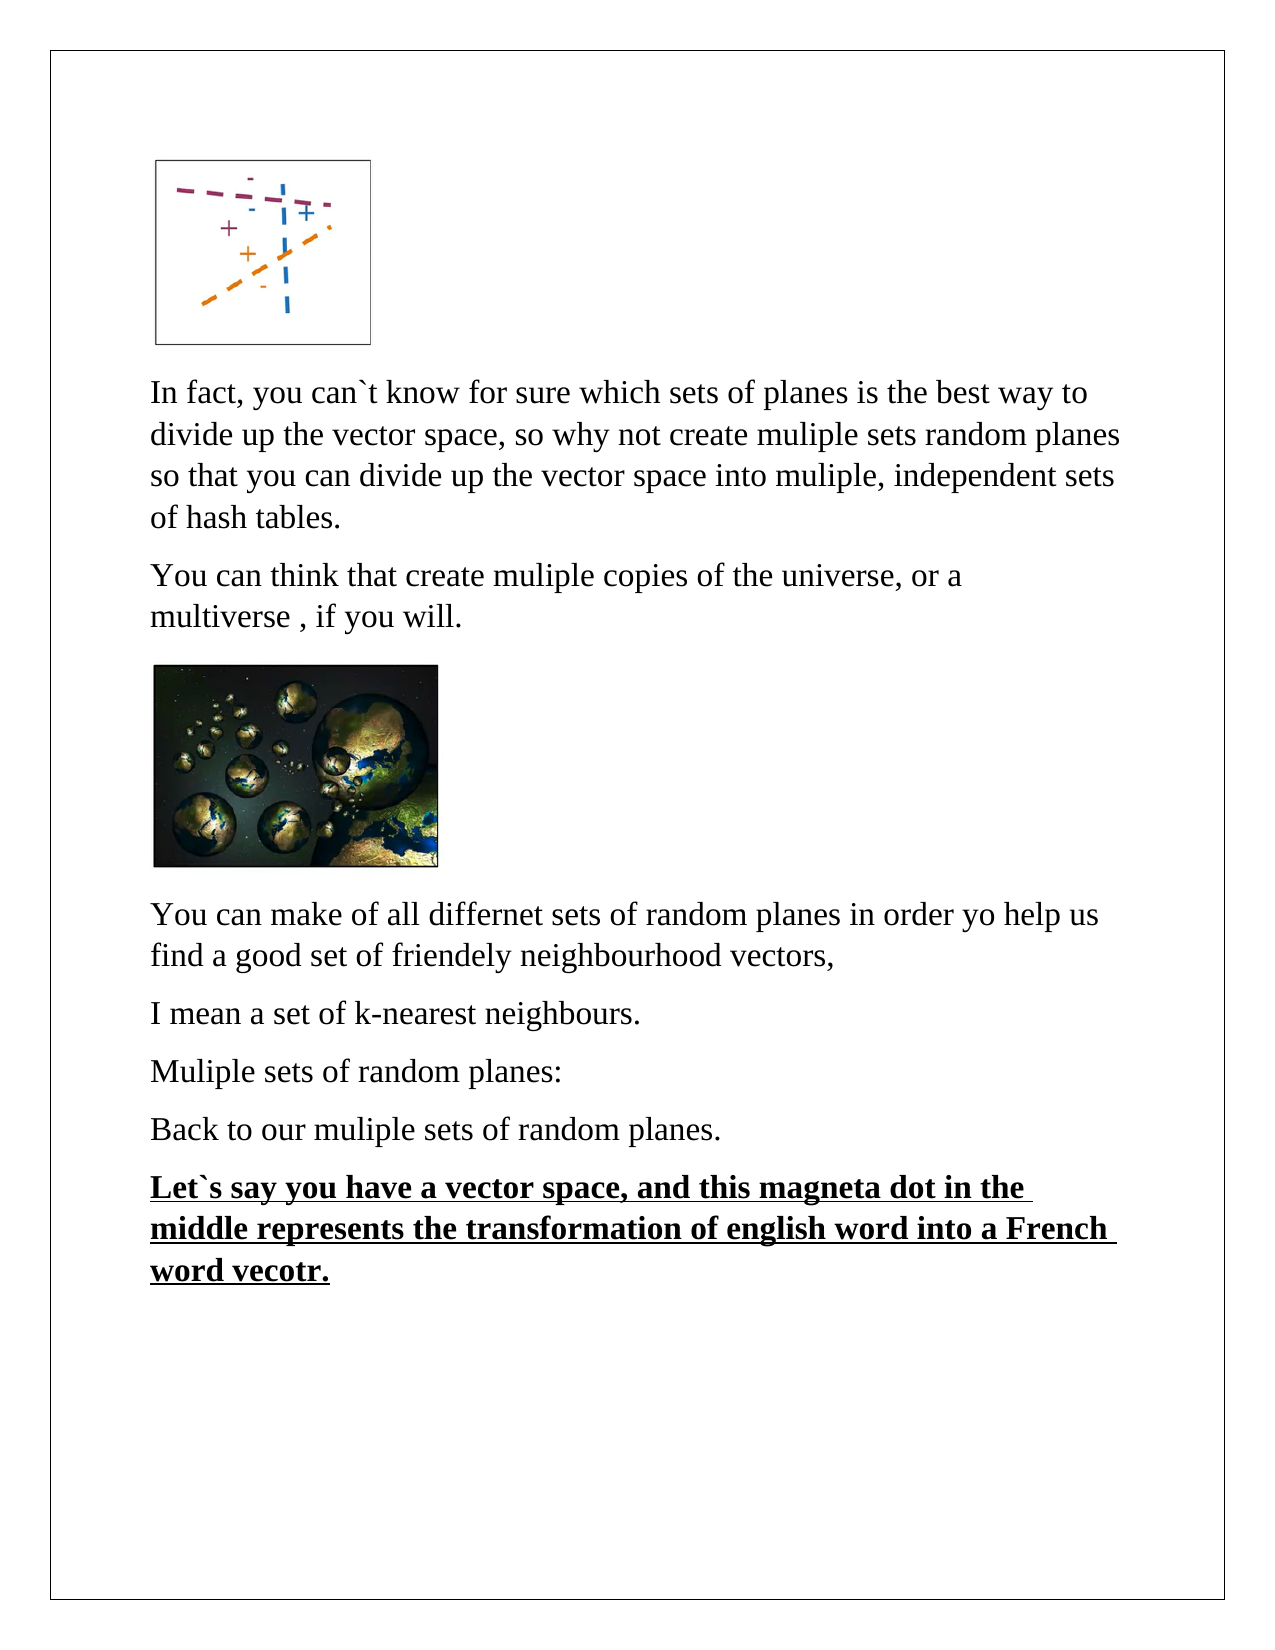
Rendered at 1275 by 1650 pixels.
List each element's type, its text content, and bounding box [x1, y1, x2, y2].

text Muliple sets of random planes: [150, 1051, 1125, 1089]
text Let`s say you have a vector space, and this magneta dot in the middle represents the transformation of english word into a French word vecotr. [150, 1167, 1125, 1288]
picture [150, 150, 375, 354]
text You can make of all differnet sets of random planes in order yo help us find a good set of friendely neighbourhood vectors, [150, 894, 1125, 973]
picture [150, 654, 445, 875]
text In fact, you can`t know for sure which sets of planes is the best way to divide up the vector space, so why not create muliple sets random planes so that you can divide up the vector space into muliple, independent sets of hash tables. [150, 373, 1125, 535]
text Back to our muliple sets of random planes. [150, 1109, 1125, 1148]
text I mean a set of k-nearest neighbours. [150, 993, 1125, 1032]
text You can think that create muliple copies of the universe, or a multiverse , if you will. [150, 555, 1125, 634]
